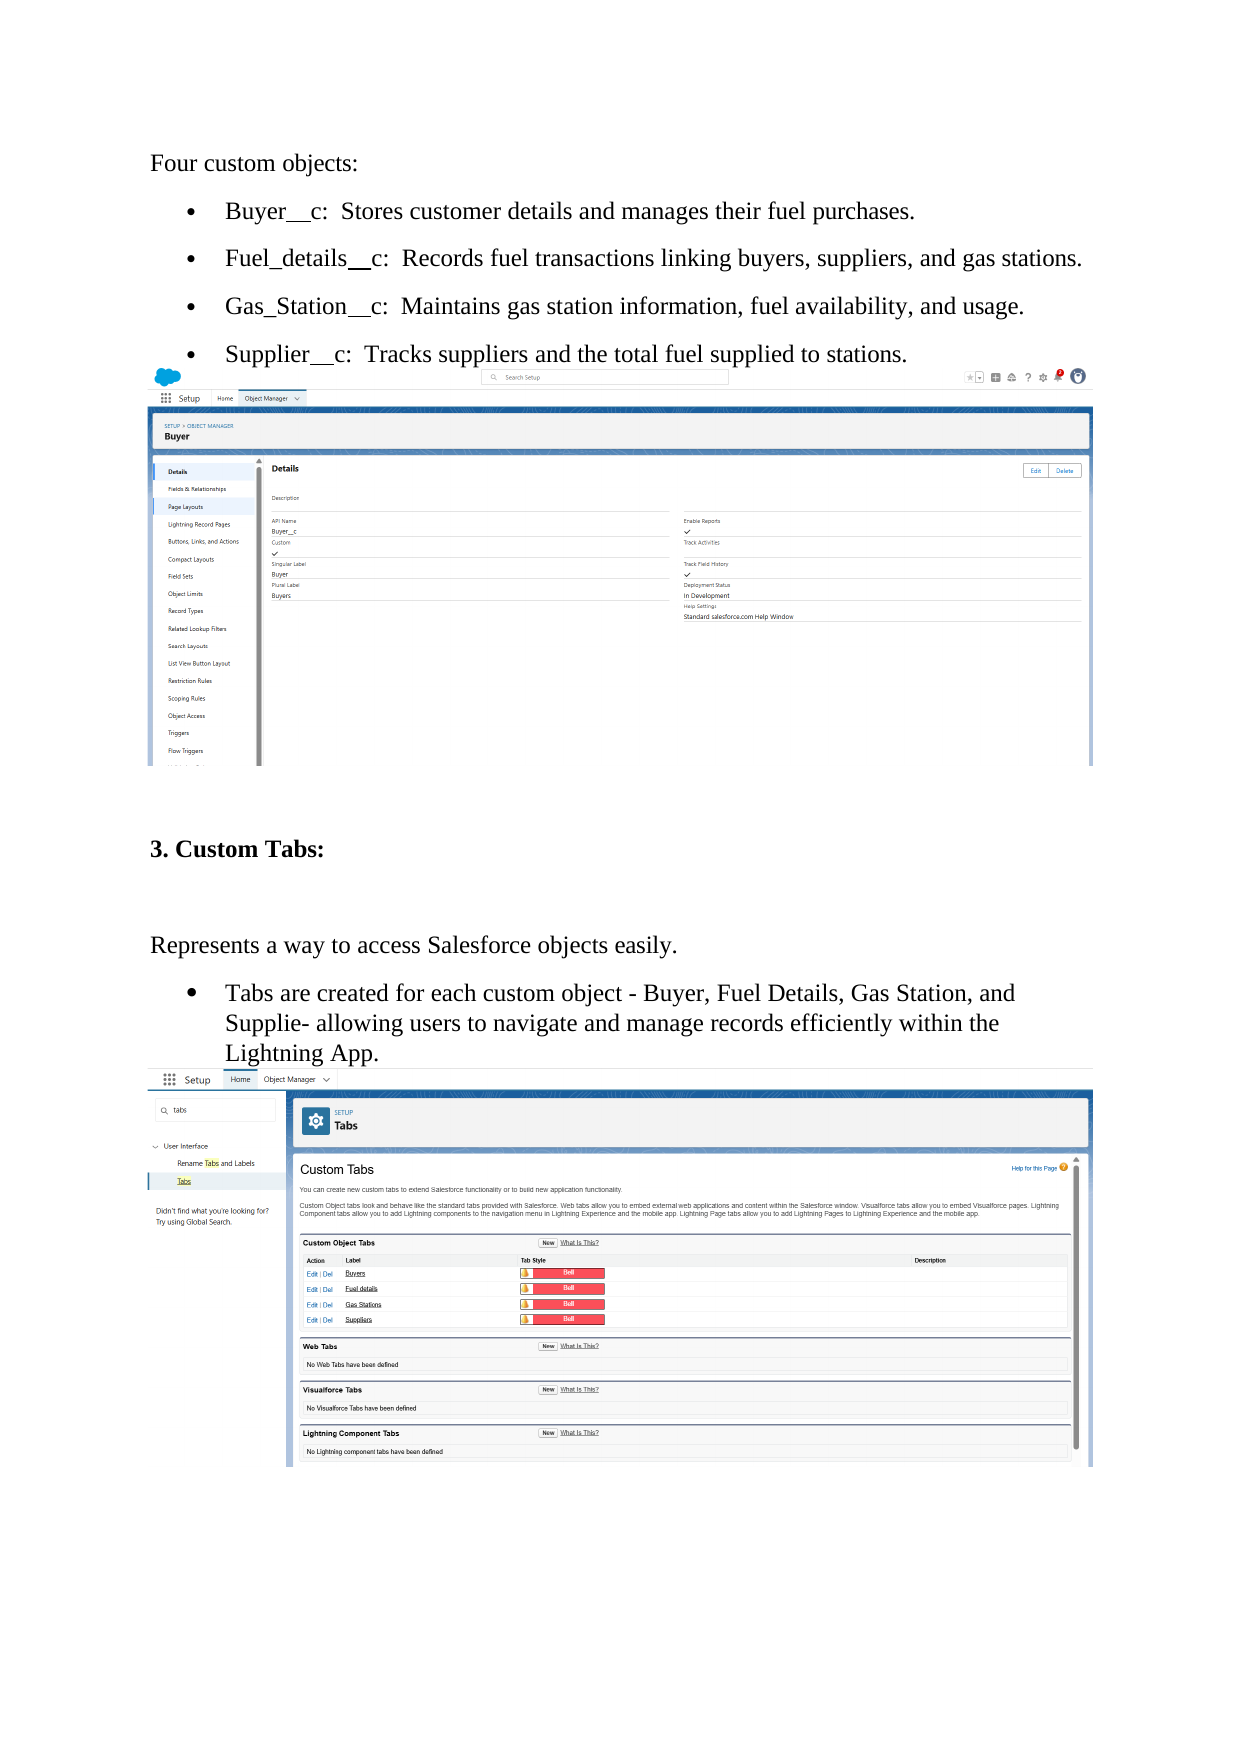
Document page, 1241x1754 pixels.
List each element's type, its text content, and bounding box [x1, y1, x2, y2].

subtitle Custom Tabs: [150, 834, 1093, 863]
list Tabs are created for each custom object - Buyer, Fuel Details, Gas Station, and Supplie- allowing users to navigate and manage records efficiently within the Lightning App. [187, 978, 1091, 1067]
list Buyer c: Stores customer details and manages their fuel purchases. [187, 196, 1093, 224]
list Gas_Station c: Maintains gas station information, fuel availability, and usage. [187, 291, 1093, 320]
list Supplier c: Tracks suppliers and the total fuel supplied to stations. [187, 339, 1093, 367]
text Represents a way to access Salesforce objects easily. [150, 930, 1093, 959]
picture [147, 1068, 1093, 1467]
list Fuel_details c: Records fuel transactions linking buyers, suppliers, and gas stations. [187, 243, 1093, 272]
text Four custom objects: [150, 148, 1093, 177]
picture [147, 368, 1093, 766]
